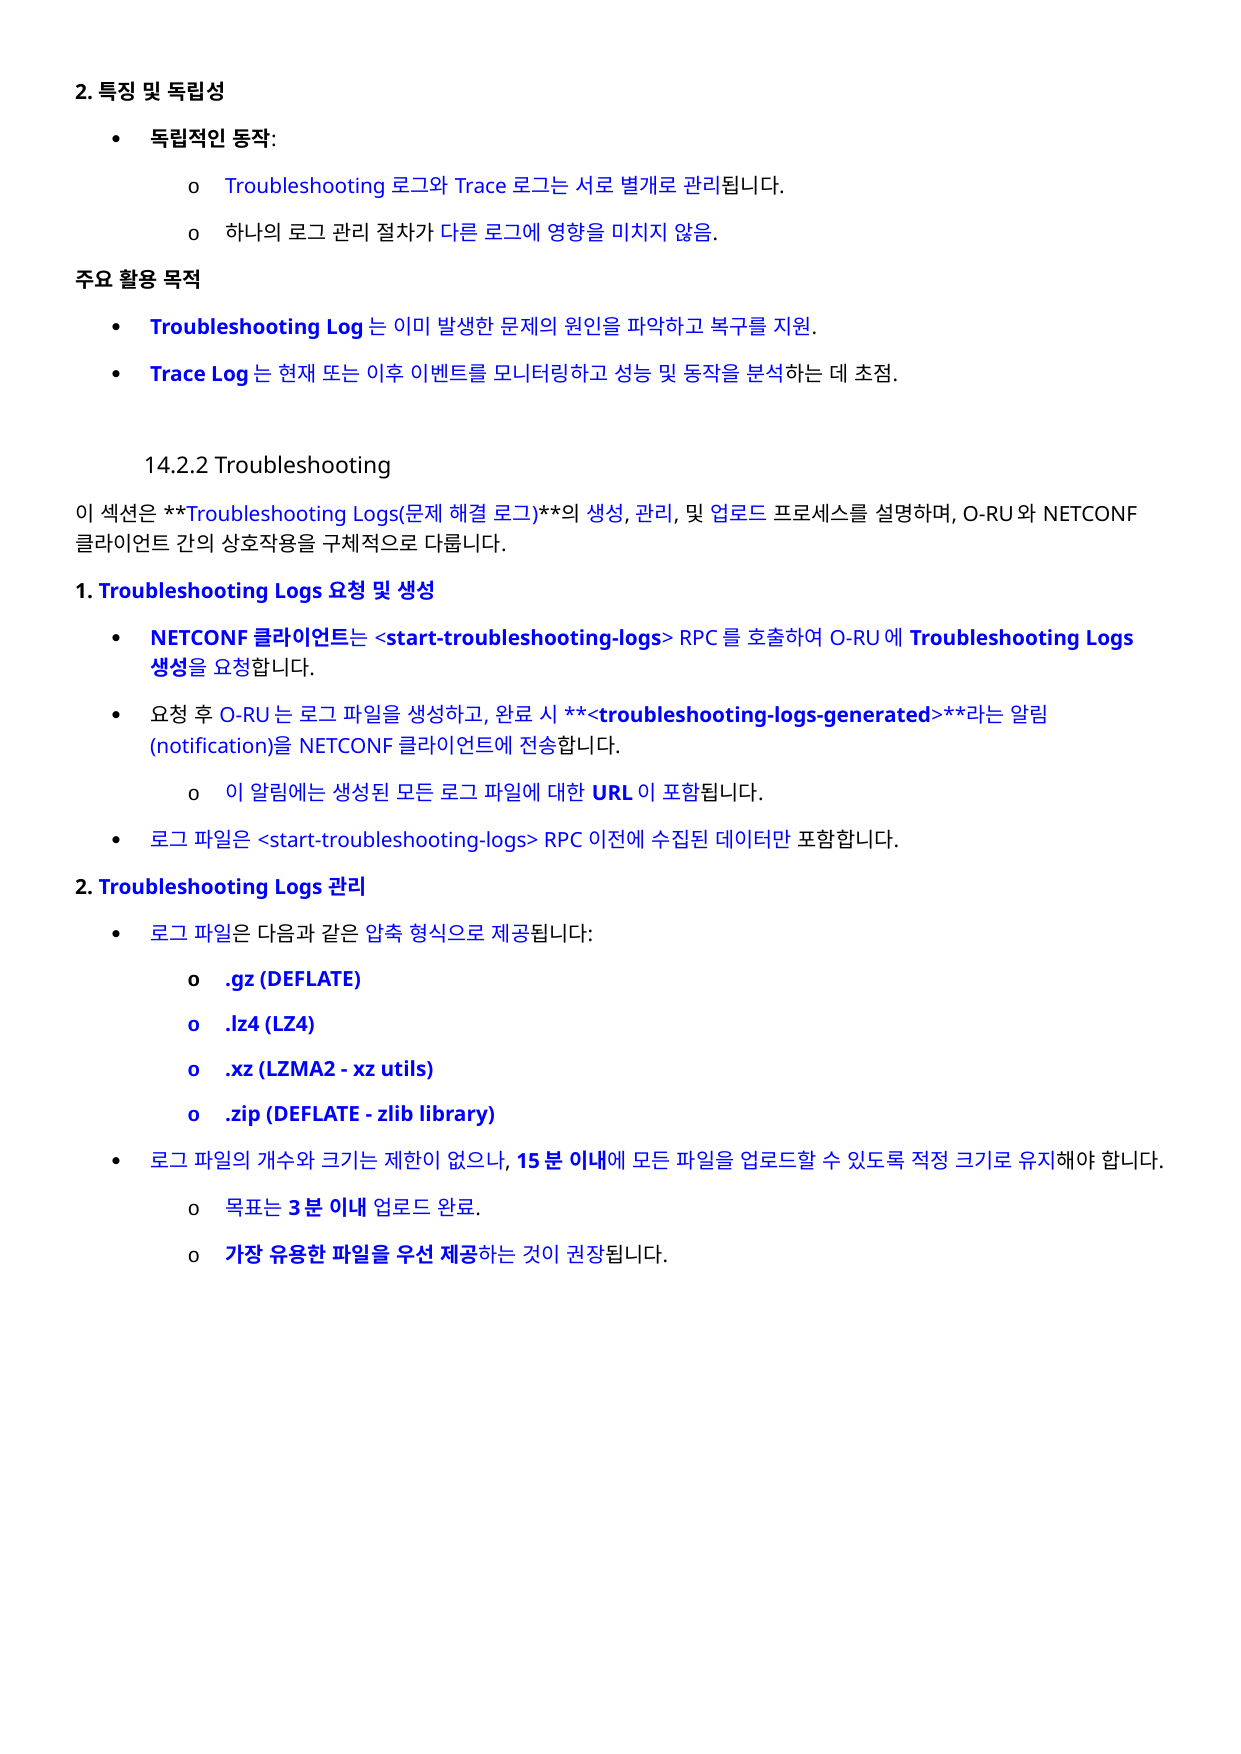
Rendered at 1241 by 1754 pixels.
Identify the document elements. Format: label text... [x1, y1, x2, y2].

text 주요 활용 목적 [75, 263, 1165, 293]
list NETCONF 클라이언트는 <start-troubleshooting-logs> RPC를 호출하여 O-RU에 Troubleshooting Logs 생성을 요청합니다. [112, 621, 1165, 682]
text 2. 특징 및 독립성 [75, 75, 1165, 105]
list .gz (DEFLATE) [187, 964, 1165, 992]
list .lz4 (LZ4) [187, 1009, 1165, 1038]
text 2. Troubleshooting Logs 관리 [75, 870, 1165, 900]
list 가장 유용한 파일을 우선 제공하는 것이 권장됩니다. [187, 1239, 1165, 1269]
list .xz (LZMA2 - xz utils) [187, 1054, 1165, 1083]
list 하나의 로그 관리 절차가 다른 로그에 영향을 미치지 않음. [187, 216, 1165, 246]
subtitle 14.2.2 Troubleshooting [144, 449, 1165, 480]
list 독립적인 동작: [112, 122, 1165, 152]
text 이 섹션은 **Troubleshooting Logs(문제 해결 로그)**의 생성, 관리, 및 업로드 프로세스를 설명하며, O-RU와 NETCONF 클라이언트 간의 상호작용을 구체적으로 다룹니다. [75, 497, 1165, 558]
list Trace Log는 현재 또는 이후 이벤트를 모니터링하고 성능 및 동작을 분석하는 데 초점. [112, 357, 1165, 387]
list 요청 후 O-RU는 로그 파일을 생성하고, 완료 시 **<troubleshooting-logs-generated>**라는 알림(notification)을 NETCONF 클라이언트에 전송합니다. [112, 698, 1165, 759]
list Troubleshooting Log는 이미 발생한 문제의 원인을 파악하고 복구를 지원. [112, 310, 1165, 340]
list 로그 파일은 <start-troubleshooting-logs> RPC 이전에 수집된 데이터만 포함합니다. [112, 823, 1165, 853]
text 1. Troubleshooting Logs 요청 및 생성 [75, 574, 1165, 604]
list 목표는 3분 이내 업로드 완료. [187, 1192, 1165, 1222]
list 이 알림에는 생성된 모든 로그 파일에 대한 URL이 포함됩니다. [187, 776, 1165, 806]
list 로그 파일은 다음과 같은 압축 형식으로 제공됩니다: [112, 917, 1165, 947]
list 로그 파일의 개수와 크기는 제한이 없으나, 15분 이내에 모든 파일을 업로드할 수 있도록 적정 크기로 유지해야 합니다. [112, 1145, 1165, 1175]
list Troubleshooting 로그와 Trace 로그는 서로 별개로 관리됩니다. [187, 169, 1165, 199]
list .zip (DEFLATE - zlib library) [187, 1099, 1165, 1128]
